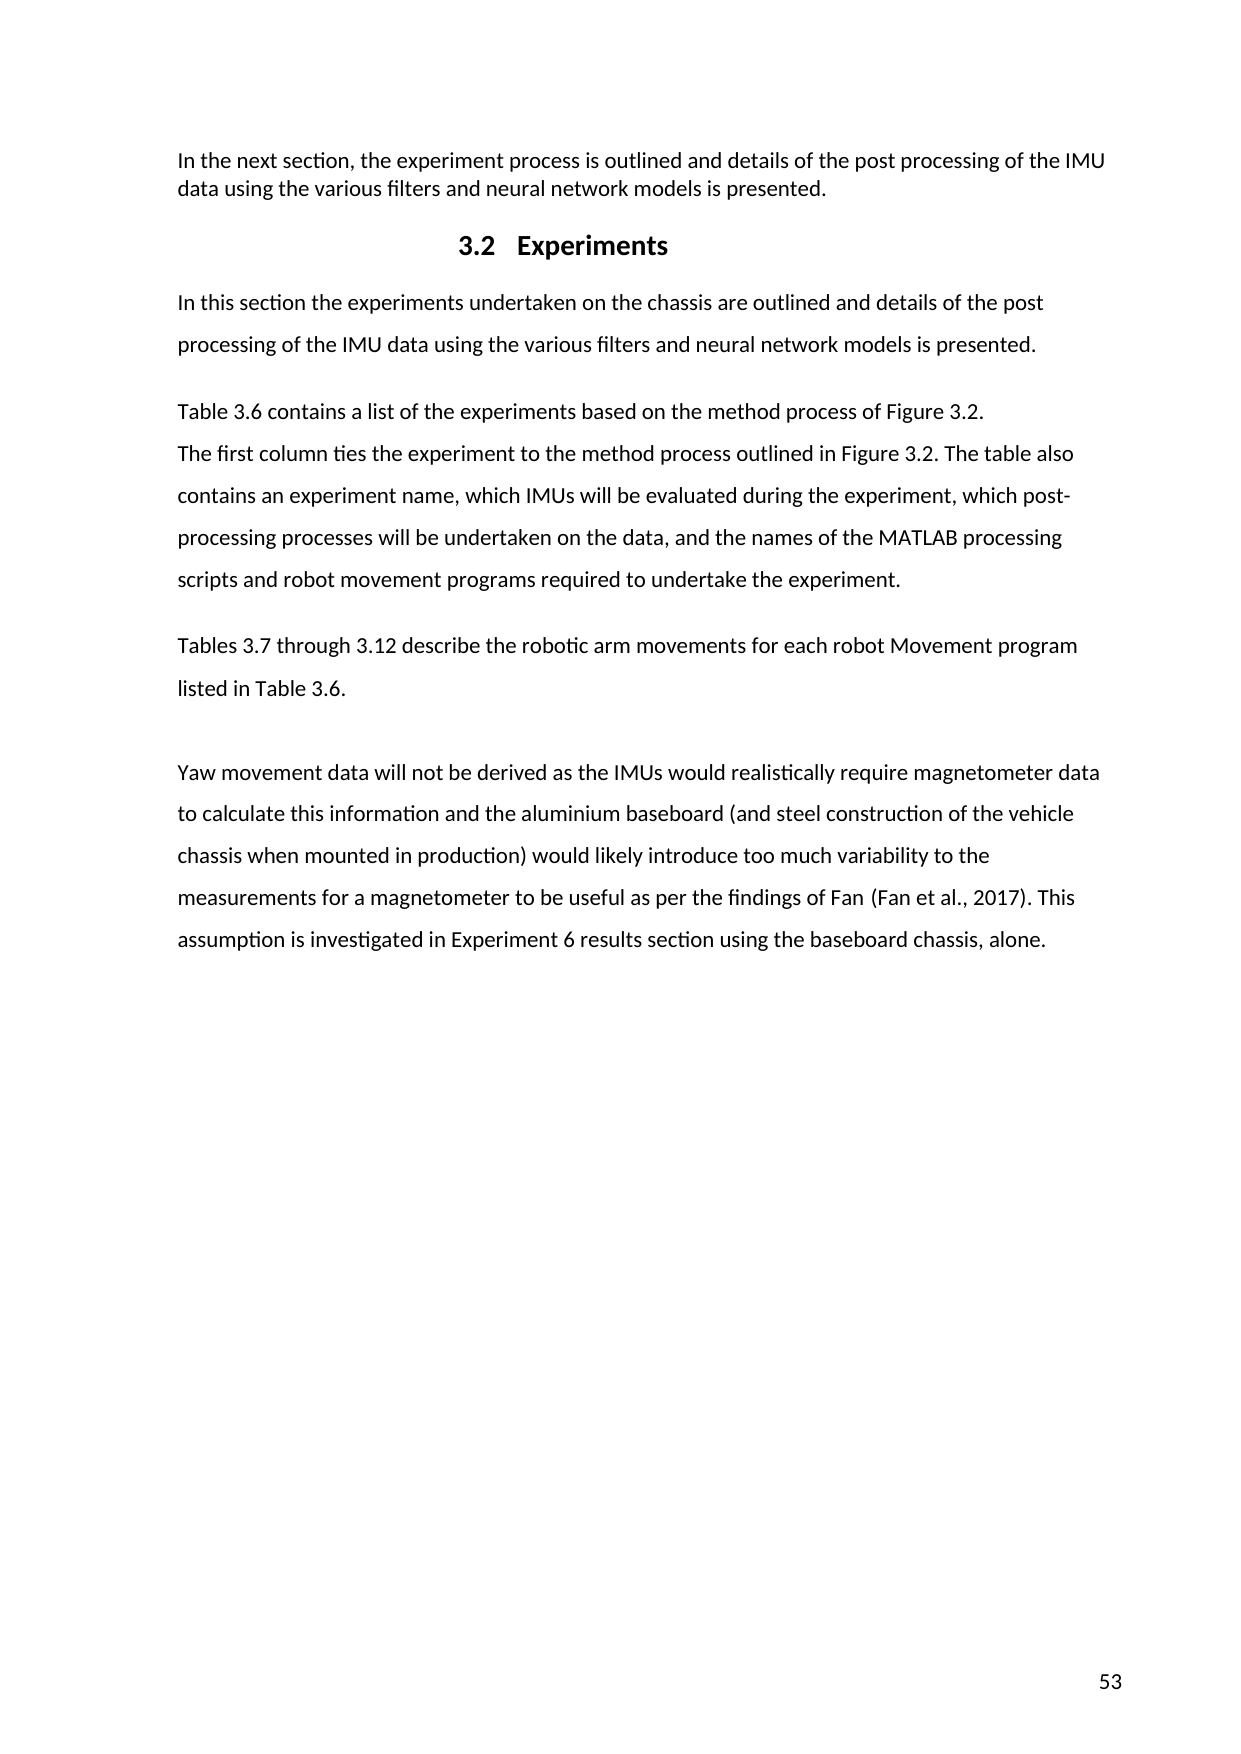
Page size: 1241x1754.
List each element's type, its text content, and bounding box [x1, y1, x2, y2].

text In this section the experiments undertaken on the chassis are outlined and details of the post processing of the IMU data using the various filters and neural network models is presented. [177, 288, 1122, 358]
text Tables 3.7 through 3.12 describe the robotic arm movements for each robot Movement program listed in Table 3.6. Yaw movement data will not be derived as the IMUs would realistically require magnetometer data to calculate this information and the aluminium baseboard (and steel construction of the vehicle chassis when mounted in production) would likely introduce too much variability to the measurements for a magnetometer to be useful as per the findings of Fan (Fan et al., 2017). This assumption is investigated in Experiment 6 results section using the baseboard chassis, alone. [177, 632, 1122, 1023]
text Table 3.6 contains a list of the experiments based on the method process of Figure 3.2. The first column ties the experiment to the method process outlined in Figure 3.2. The table also contains an experiment name, which IMUs will be evaluated during the experiment, which post-processing processes will be undertaken on the data, and the names of the MATLAB processing scripts and robot movement programs required to undertake the experiment. [177, 397, 1122, 593]
text In the next section, the experiment process is outlined and details of the post processing of the IMU data using the various filters and neural network models is presented. [177, 118, 1122, 202]
subtitle Experiments [458, 227, 1122, 263]
